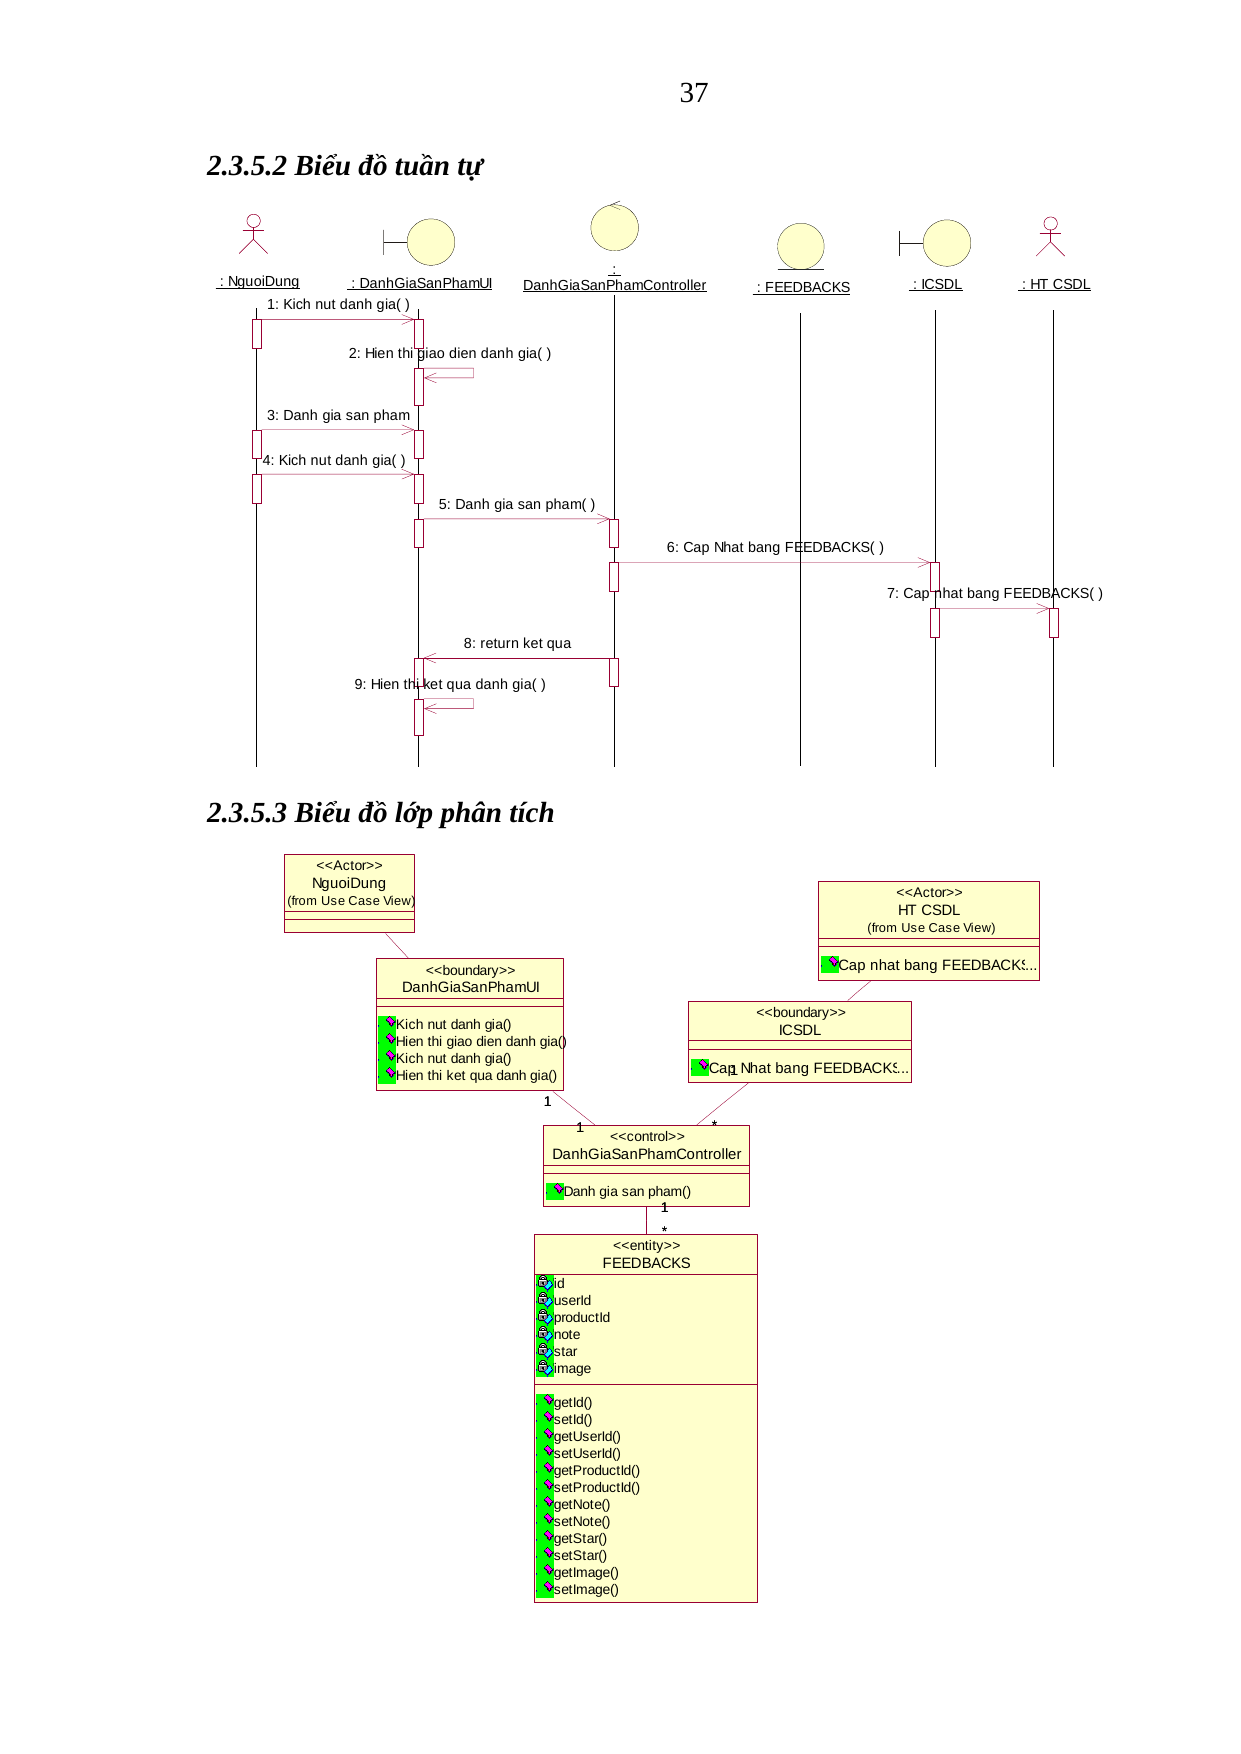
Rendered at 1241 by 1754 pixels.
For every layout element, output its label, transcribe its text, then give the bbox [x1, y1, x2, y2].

subtitle 2.3.5.3 Biểu đồ lớp phân tích [207, 795, 1122, 828]
subtitle 2.3.5.2 Biểu đồ tuần tự [207, 148, 1122, 181]
